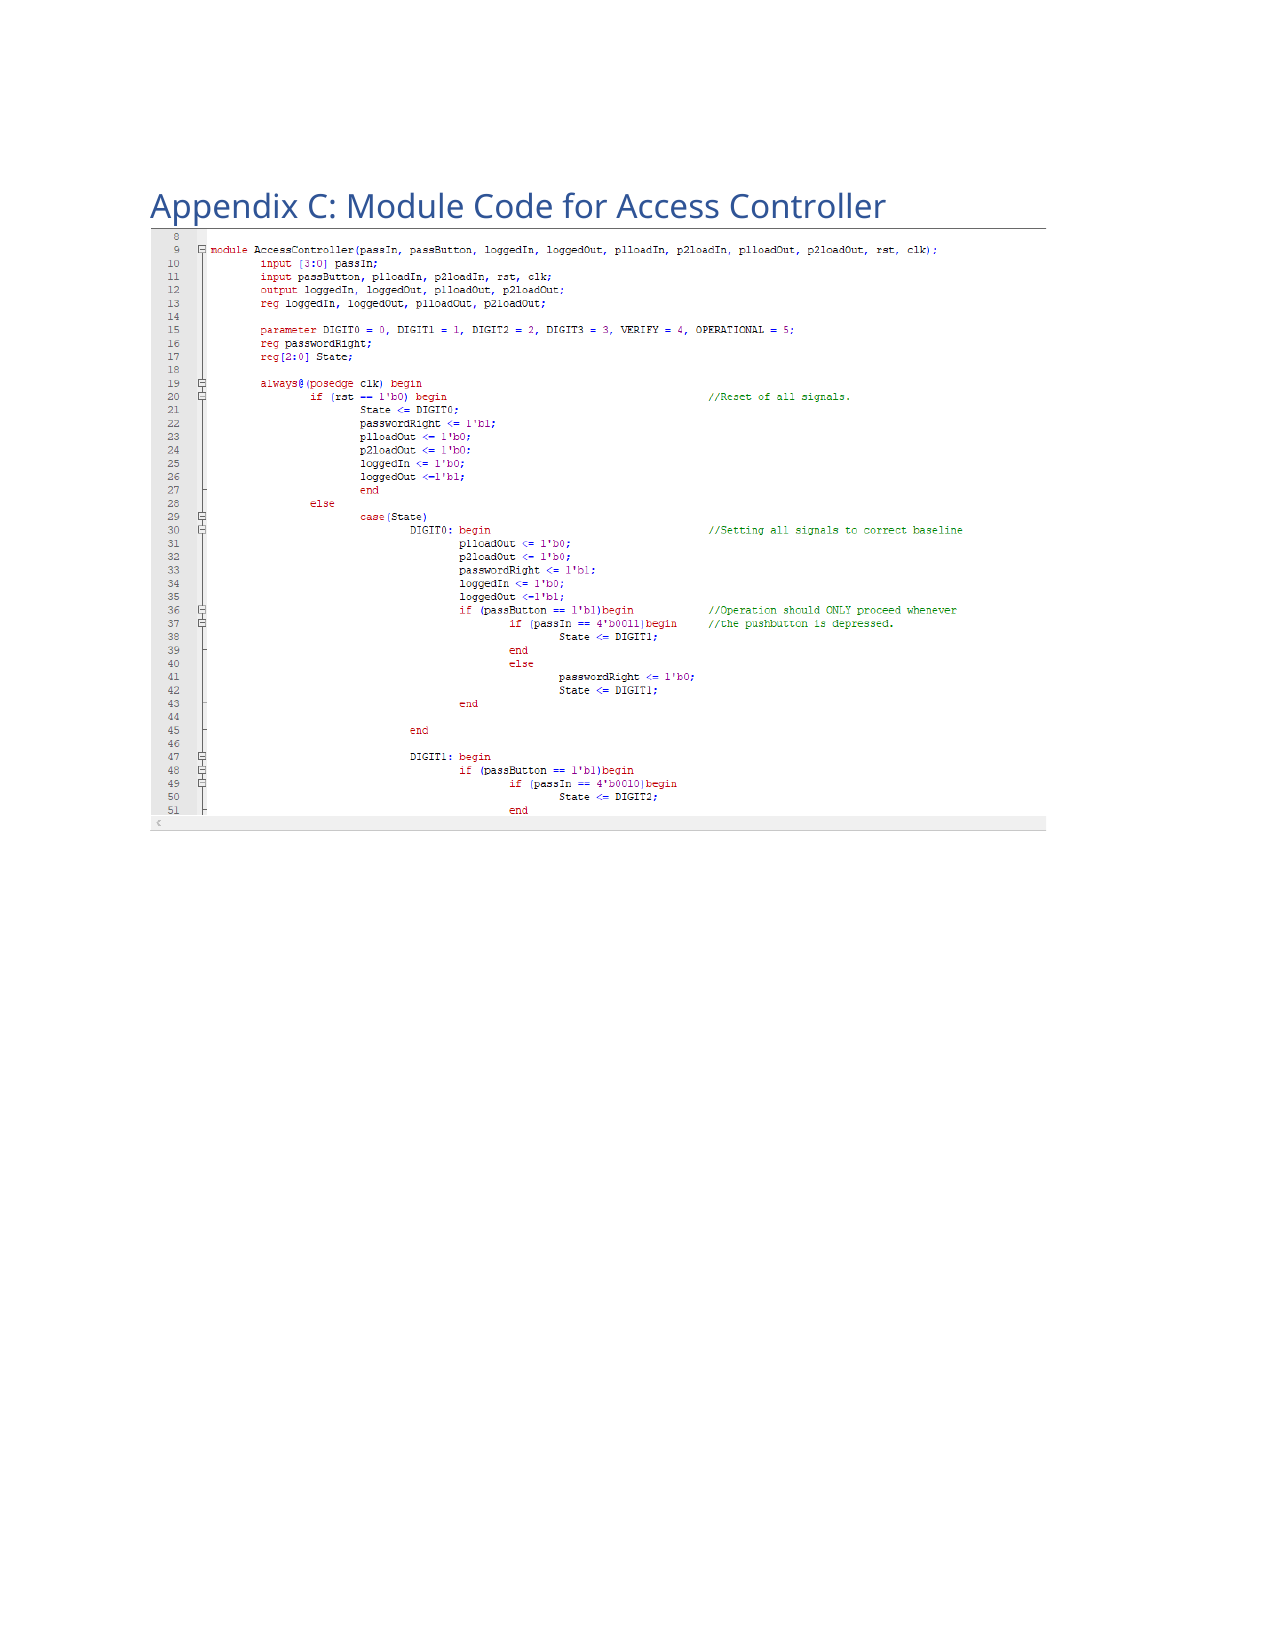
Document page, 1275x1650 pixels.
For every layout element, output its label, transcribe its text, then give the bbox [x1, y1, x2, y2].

subtitle Appendix C: Module Code for Access Controller [150, 183, 1125, 229]
picture [150, 228, 1047, 831]
